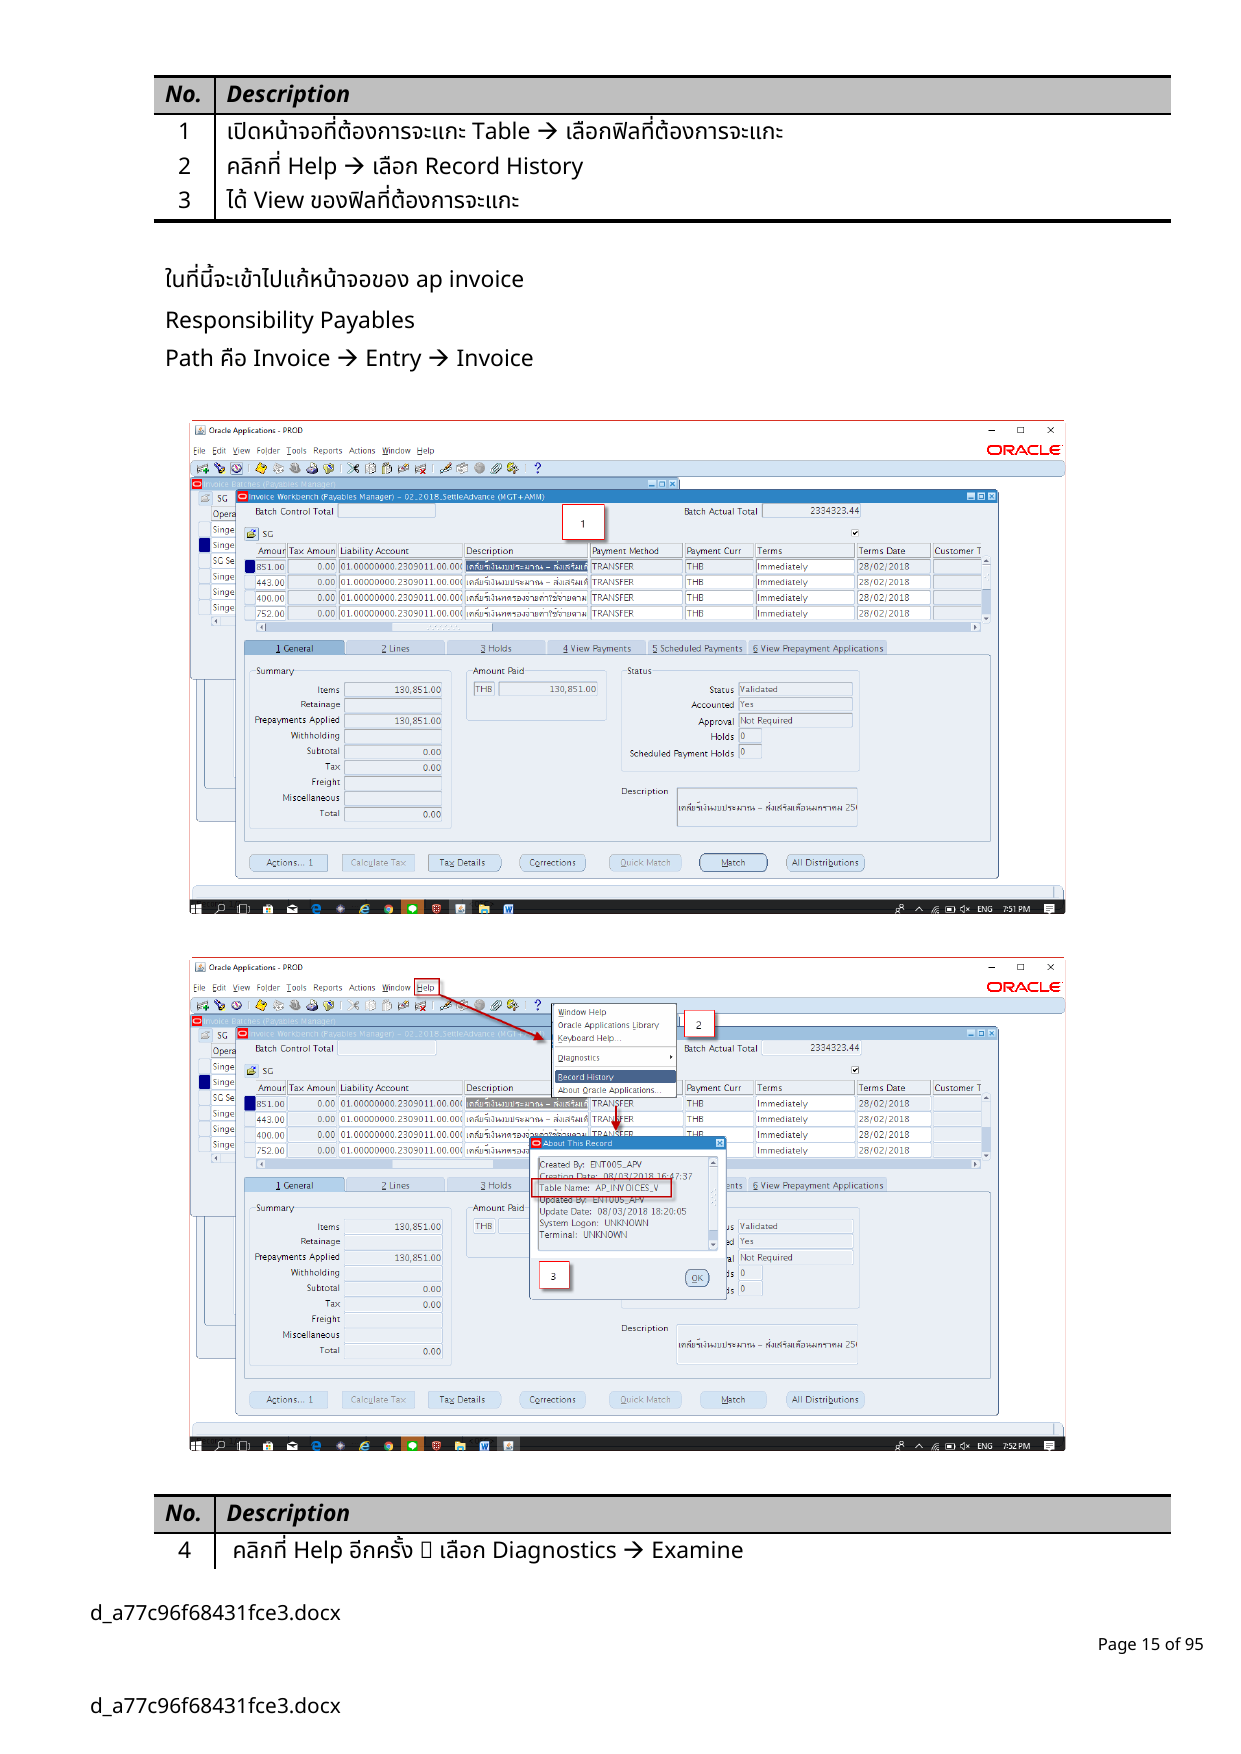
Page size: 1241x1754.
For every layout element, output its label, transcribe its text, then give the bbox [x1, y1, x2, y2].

table_cell คลิกที่ Help เลือก Record History [216, 150, 1171, 184]
table_header Description [216, 1497, 1171, 1532]
table_cell 2 [154, 150, 214, 184]
picture [189, 420, 1066, 914]
table_header No. [154, 78, 214, 113]
table_cell 4 [154, 1534, 214, 1569]
table_header Description [216, 78, 1171, 113]
table_cell คลิกที่ Help อีกครั้ง เลือก Diagnostics Examine [216, 1534, 1171, 1569]
table_cell 1 [154, 115, 214, 150]
text Responsibility Payables [90, 304, 1165, 336]
table_cell เปิดหน้าจอที่ต้องการจะแกะ Table เลือกฟิลที่ต้องการจะแกะ [216, 115, 1171, 150]
table_cell ได้ View ของฟิลที่ต้องการจะแกะ [216, 185, 1171, 219]
text Path คือ Invoice Entry Invoice [90, 342, 1165, 377]
table_header No. [154, 1497, 214, 1532]
picture [189, 957, 1066, 1451]
table_cell 3 [154, 185, 214, 219]
text ในที่นี้จะเข้าไปแก้หน้าจอของ ap invoice [90, 263, 1165, 298]
